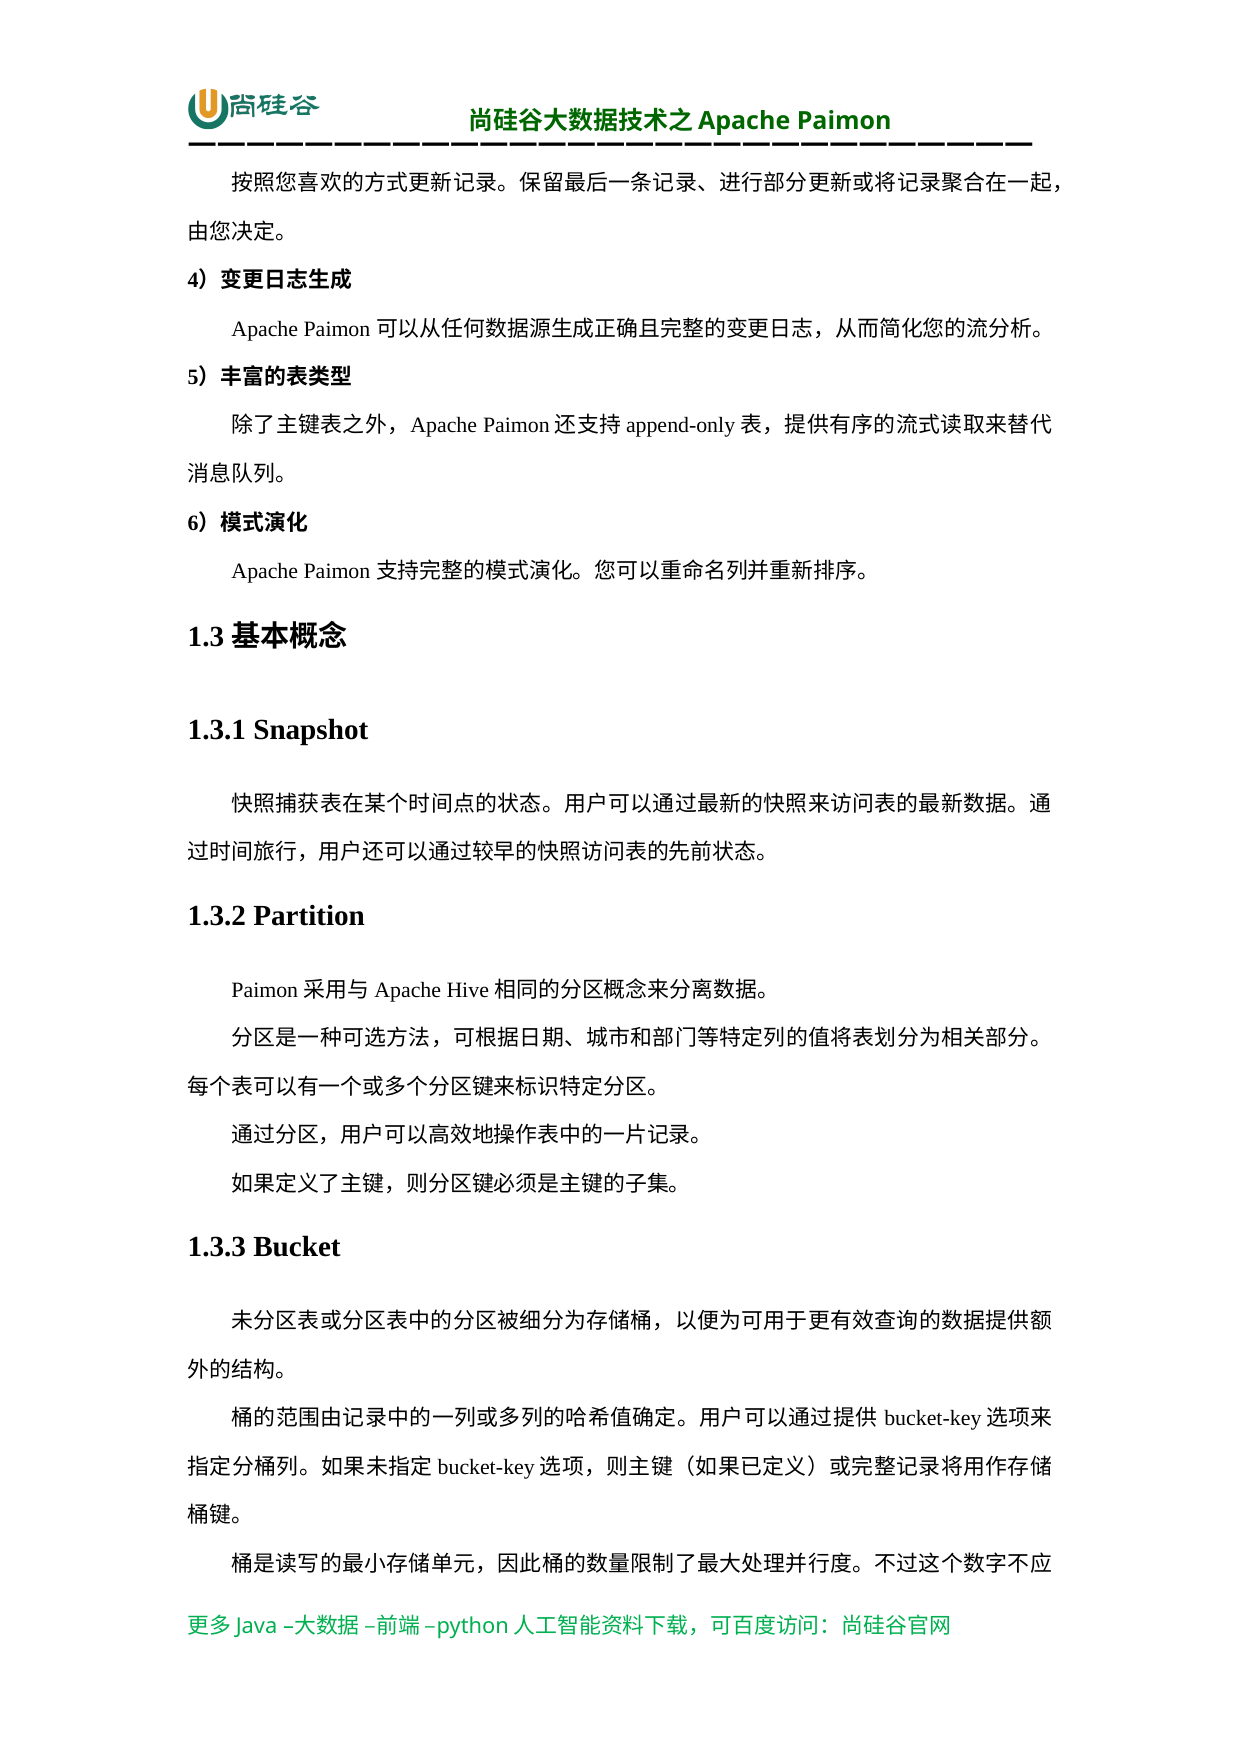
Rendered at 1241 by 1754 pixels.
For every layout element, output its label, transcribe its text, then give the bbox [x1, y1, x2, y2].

text Apache Paimon 支持完整的模式演化。您可以重命名列并重新排序。 [187, 552, 1053, 585]
text 快照捕获表在某个时间点的状态。用户可以通过最新的快照来访问表的最新数据。通过时间旅行，用户还可以通过较早的快照访问表的先前状态。 [187, 785, 1053, 866]
text 4）变更日志生成 [187, 262, 1053, 294]
text 桶的范围由记录中的一列或多列的哈希值确定。用户可以通过提供bucket-key选项来指定分桶列。如果未指定bucket-key选项，则主键（如果已定义）或完整记录将用作存储桶键。 [187, 1399, 1053, 1529]
subtitle 1.3 基本概念 [187, 601, 1053, 666]
text 未分区表或分区表中的分区被细分为存储桶，以便为可用于更有效查询的数据提供额外的结构。 [187, 1302, 1053, 1384]
text 通过分区，用户可以高效地操作表中的一片记录。 [187, 1117, 1053, 1149]
text Paimon 采用与 Apache Hive 相同的分区概念来分离数据。 [187, 971, 1053, 1004]
subtitle 1.3.3 Bucket [187, 1213, 1053, 1278]
subtitle 1.3.2 Partition [187, 882, 1053, 947]
text 按照您喜欢的方式更新记录。保留最后一条记录、进行部分更新或将记录聚合在一起，由您决定。 [187, 165, 1053, 246]
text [187, 1545, 1053, 1578]
text 6）模式演化 [187, 504, 1053, 537]
subtitle 1.3.1 Snapshot [187, 696, 1053, 761]
picture [187, 88, 321, 130]
text 除了主键表之外，Apache Paimon还支持append-only表，提供有序的流式读取来替代消息队列。 [187, 407, 1053, 488]
text 5）丰富的表类型 [187, 359, 1053, 391]
text 分区是一种可选方法，可根据日期、城市和部门等特定列的值将表划分为相关部分。每个表可以有一个或多个分区键来标识特定分区。 [187, 1020, 1053, 1101]
text 如果定义了主键，则分区键必须是主键的子集。 [187, 1165, 1053, 1198]
text Apache Paimon 可以从任何数据源生成正确且完整的变更日志，从而简化您的流分析。 [187, 310, 1053, 343]
